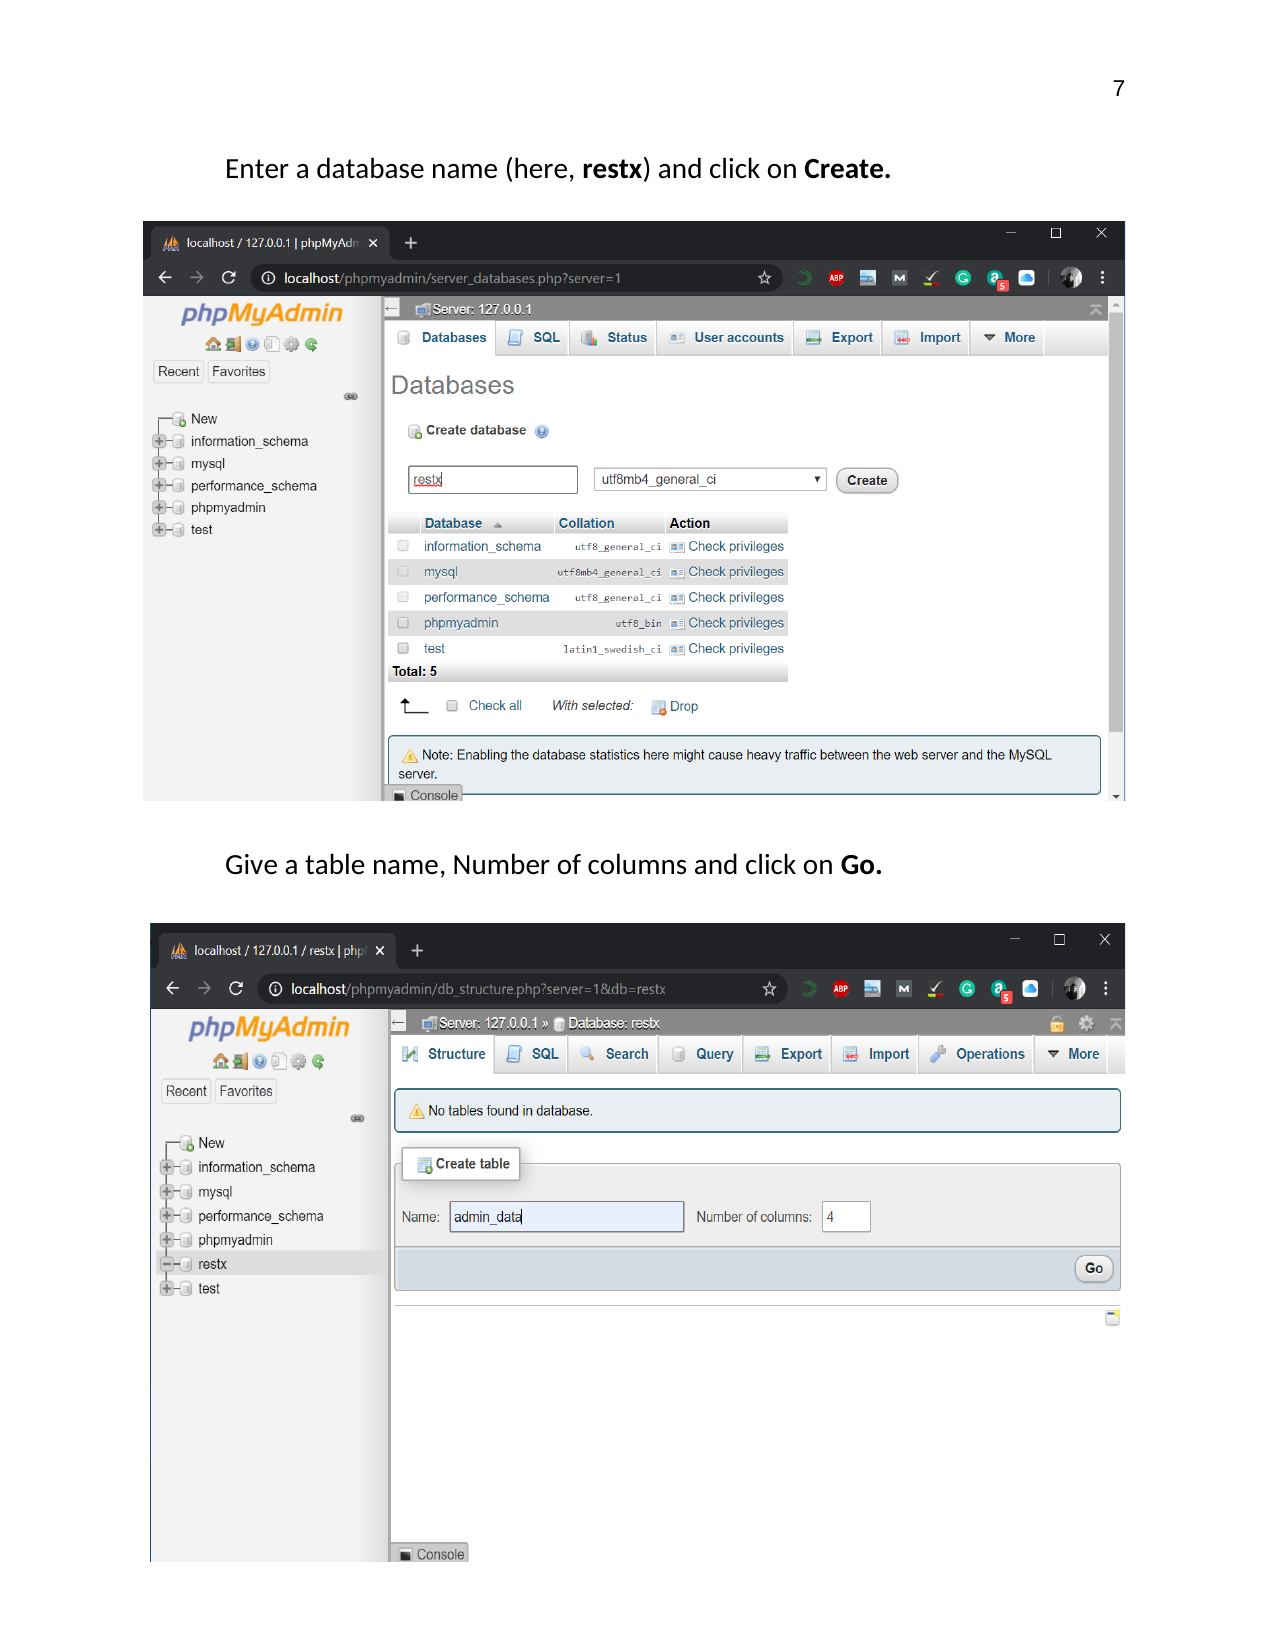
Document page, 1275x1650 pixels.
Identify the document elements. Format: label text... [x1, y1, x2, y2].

text Enter a database name (here, restx) and click on Create. [225, 150, 1125, 186]
picture [150, 923, 1125, 1562]
text Give a table name, Number of columns and click on Go. [225, 846, 1125, 882]
picture [143, 221, 1125, 801]
